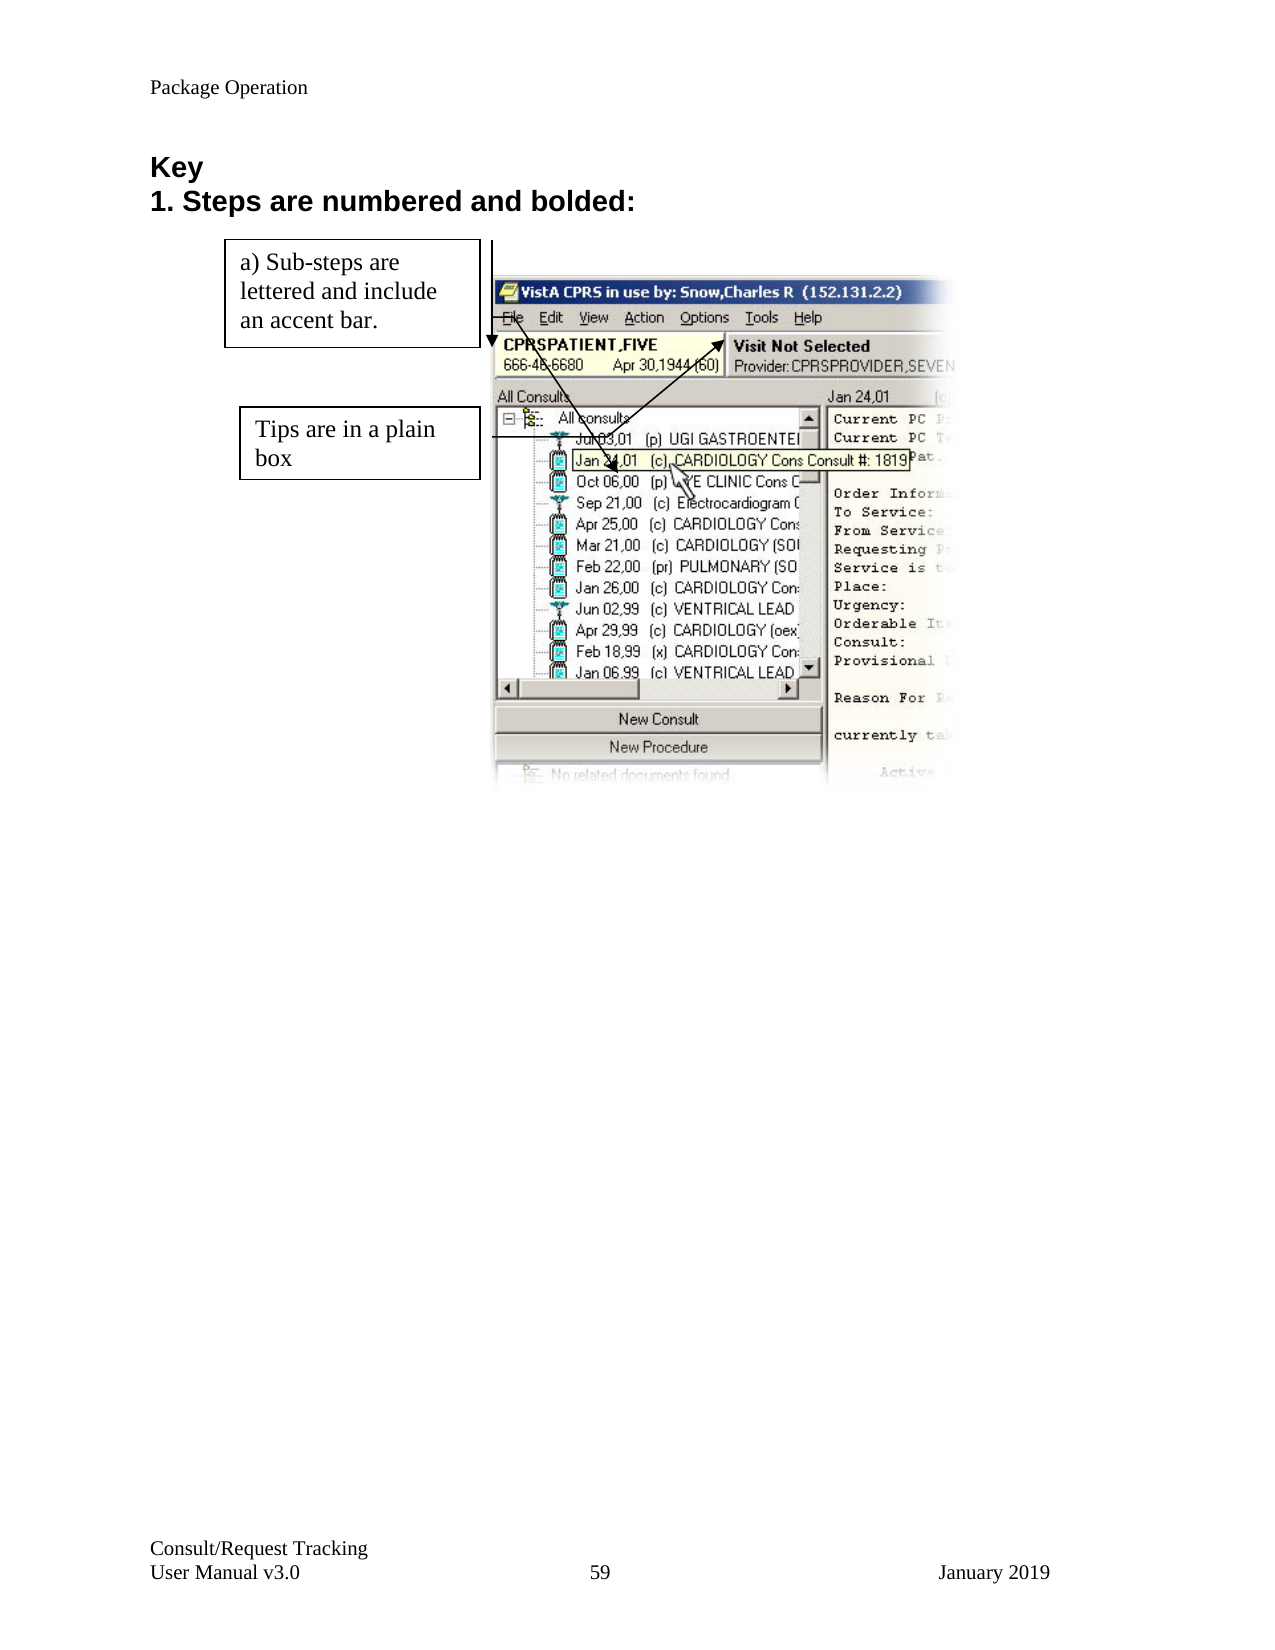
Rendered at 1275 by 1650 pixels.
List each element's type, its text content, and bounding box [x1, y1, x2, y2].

picture [490, 275, 961, 794]
subtitle Key [150, 150, 1125, 183]
subtitle 1. Steps are numbered and bolded: [150, 183, 1125, 217]
